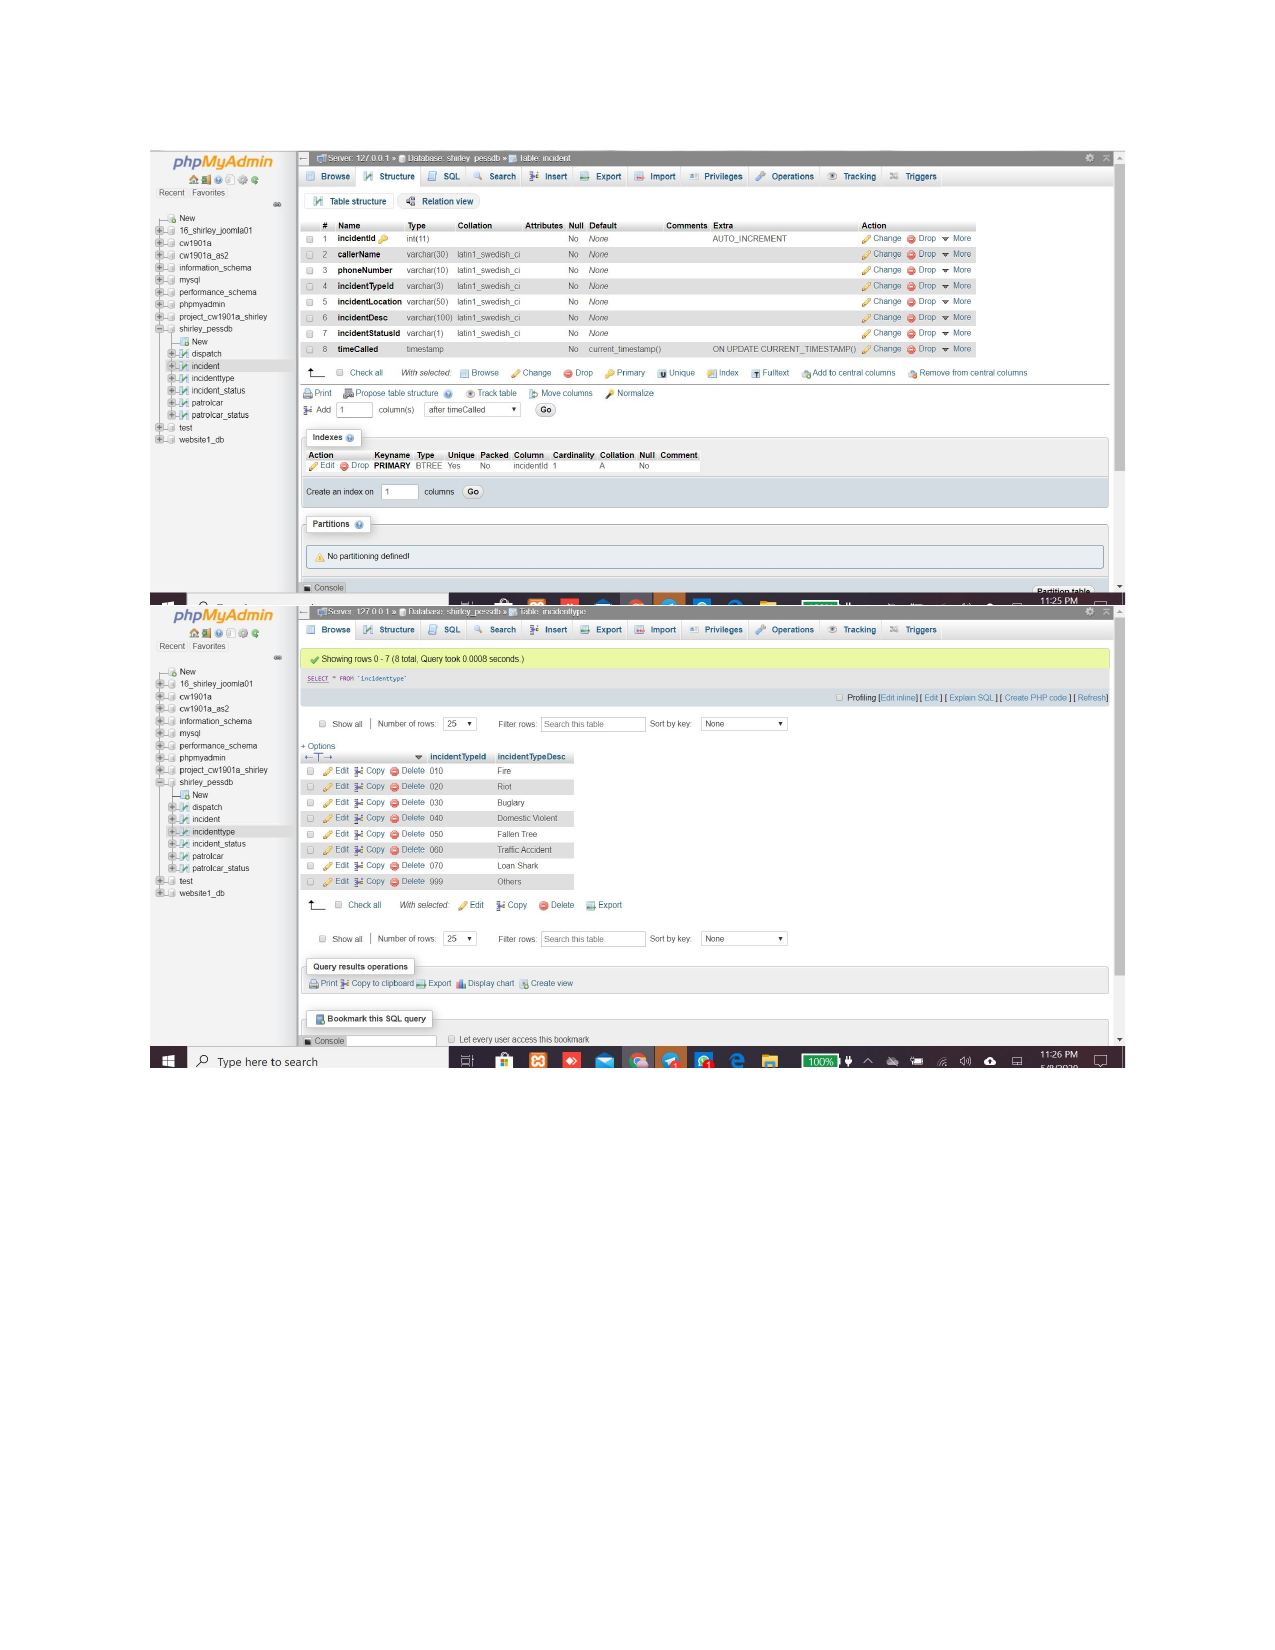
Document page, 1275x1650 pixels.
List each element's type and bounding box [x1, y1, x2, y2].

picture [150, 150, 1125, 605]
picture [150, 606, 1125, 1068]
